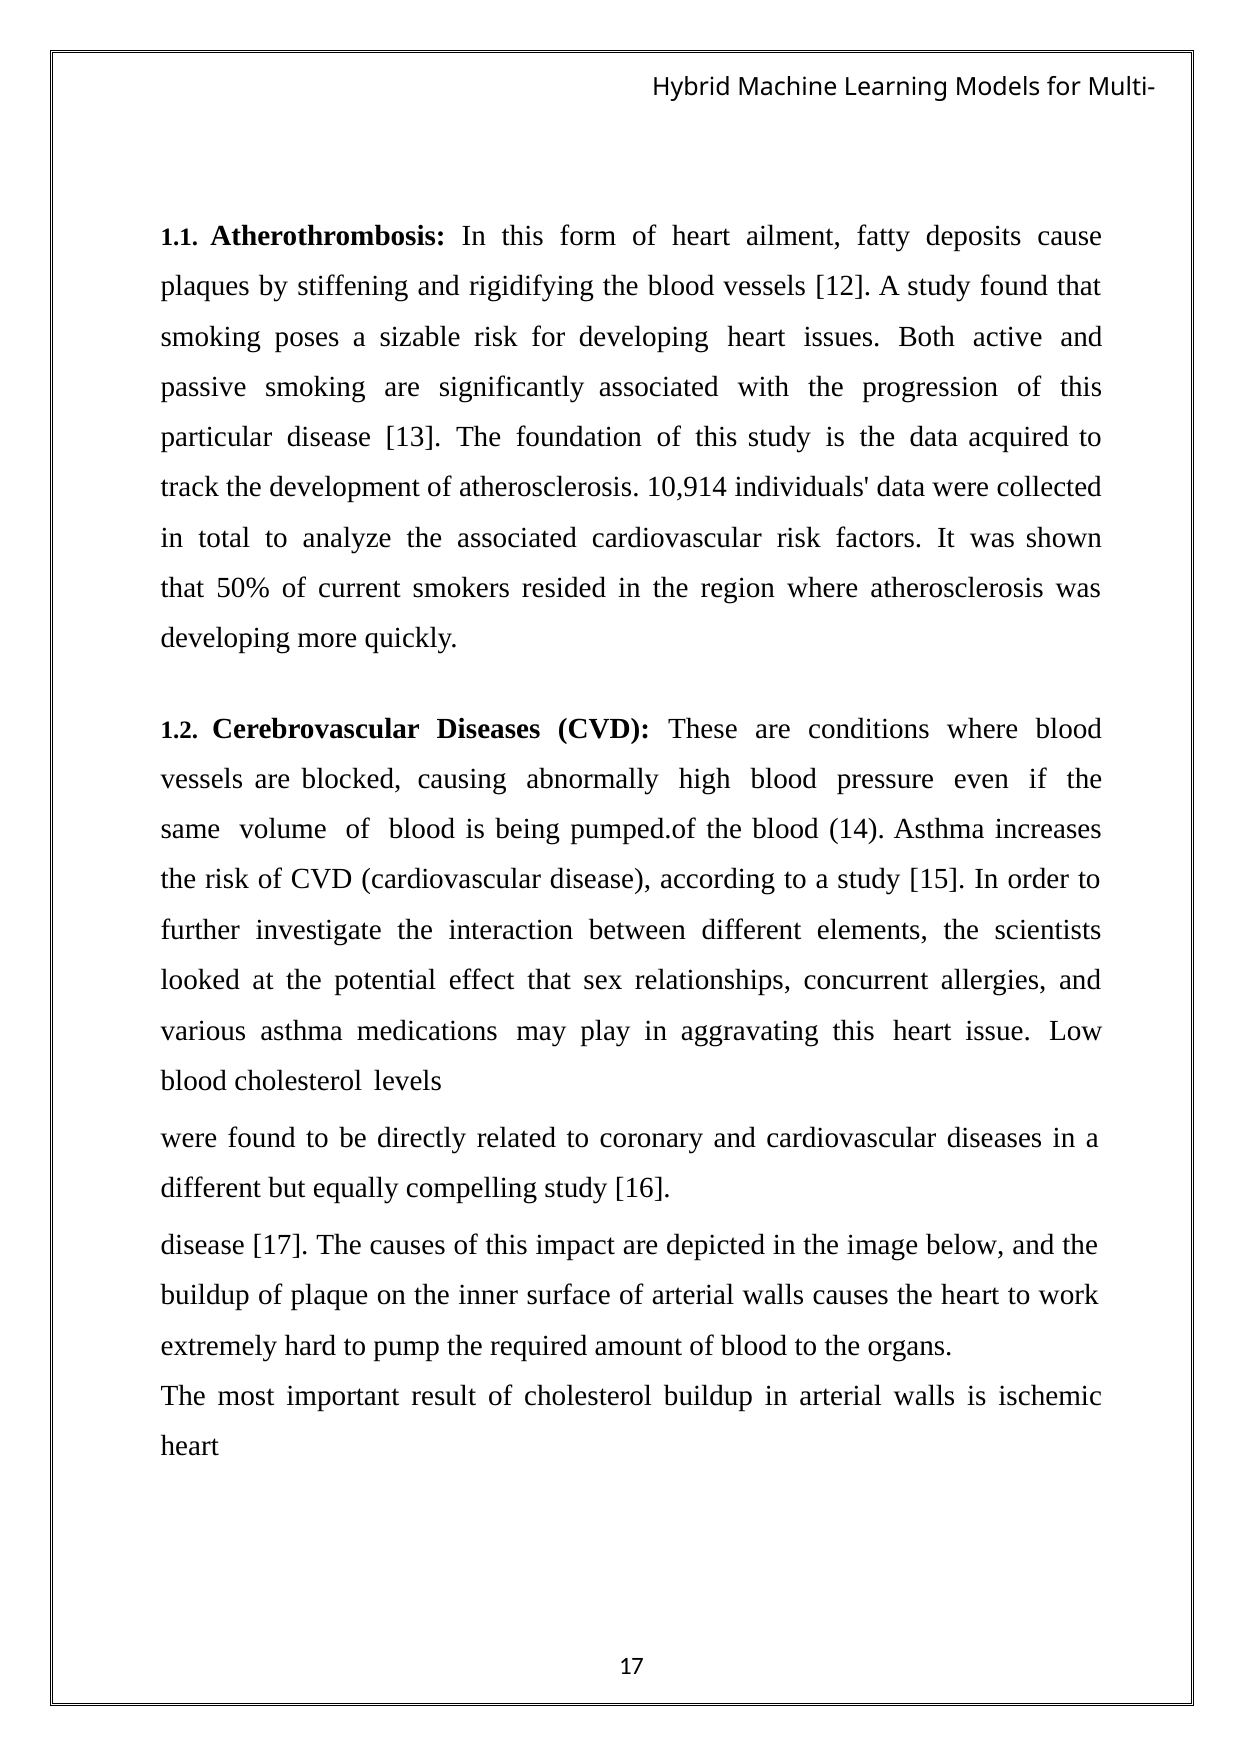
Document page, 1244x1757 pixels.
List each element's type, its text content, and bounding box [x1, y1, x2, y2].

list Atherothrombosis: In this form of heart ailment, fatty deposits cause plaques by stiffening and rigidifying the blood vessels [12]. A study found that smoking poses a sizable risk for developing heart issues. Both active and passive smoking are significantly associated with the progression of this particular disease [13]. The foundation of this study is the data acquired to track the development of atherosclerosis. 10,914 individuals' data were collected in total to analyze the associated cardiovascular risk factors. It was shown that 50% of current smokers resided in the region where atherosclerosis was developing more quickly. [160, 218, 1102, 654]
text disease [17]. The causes of this impact are depicted in the image below, and the buildup of plaque on the inner surface of arterial walls causes the heart to work extremely hard to pump the required amount of blood to the organs. [160, 1227, 1100, 1361]
text were found to be directly related to coronary and cardiovascular diseases in a different but equally compelling study [16]. [160, 1120, 1100, 1204]
list Cerebrovascular Diseases (CVD): These are conditions where blood vessels are blocked, causing abnormally high blood pressure even if the same volume of blood is being pumped.of the blood (14). Asthma increases the risk of CVD (cardiovascular disease), according to a study [15]. In order to further investigate the interaction between different elements, the scientists looked at the potential effect that sex relationships, concurrent allergies, and various asthma medications may play in aggravating this heart issue. Low blood cholesterol levels [160, 711, 1102, 1096]
text The most important result of cholesterol buildup in arterial walls is ischemic heart [160, 1378, 1103, 1462]
